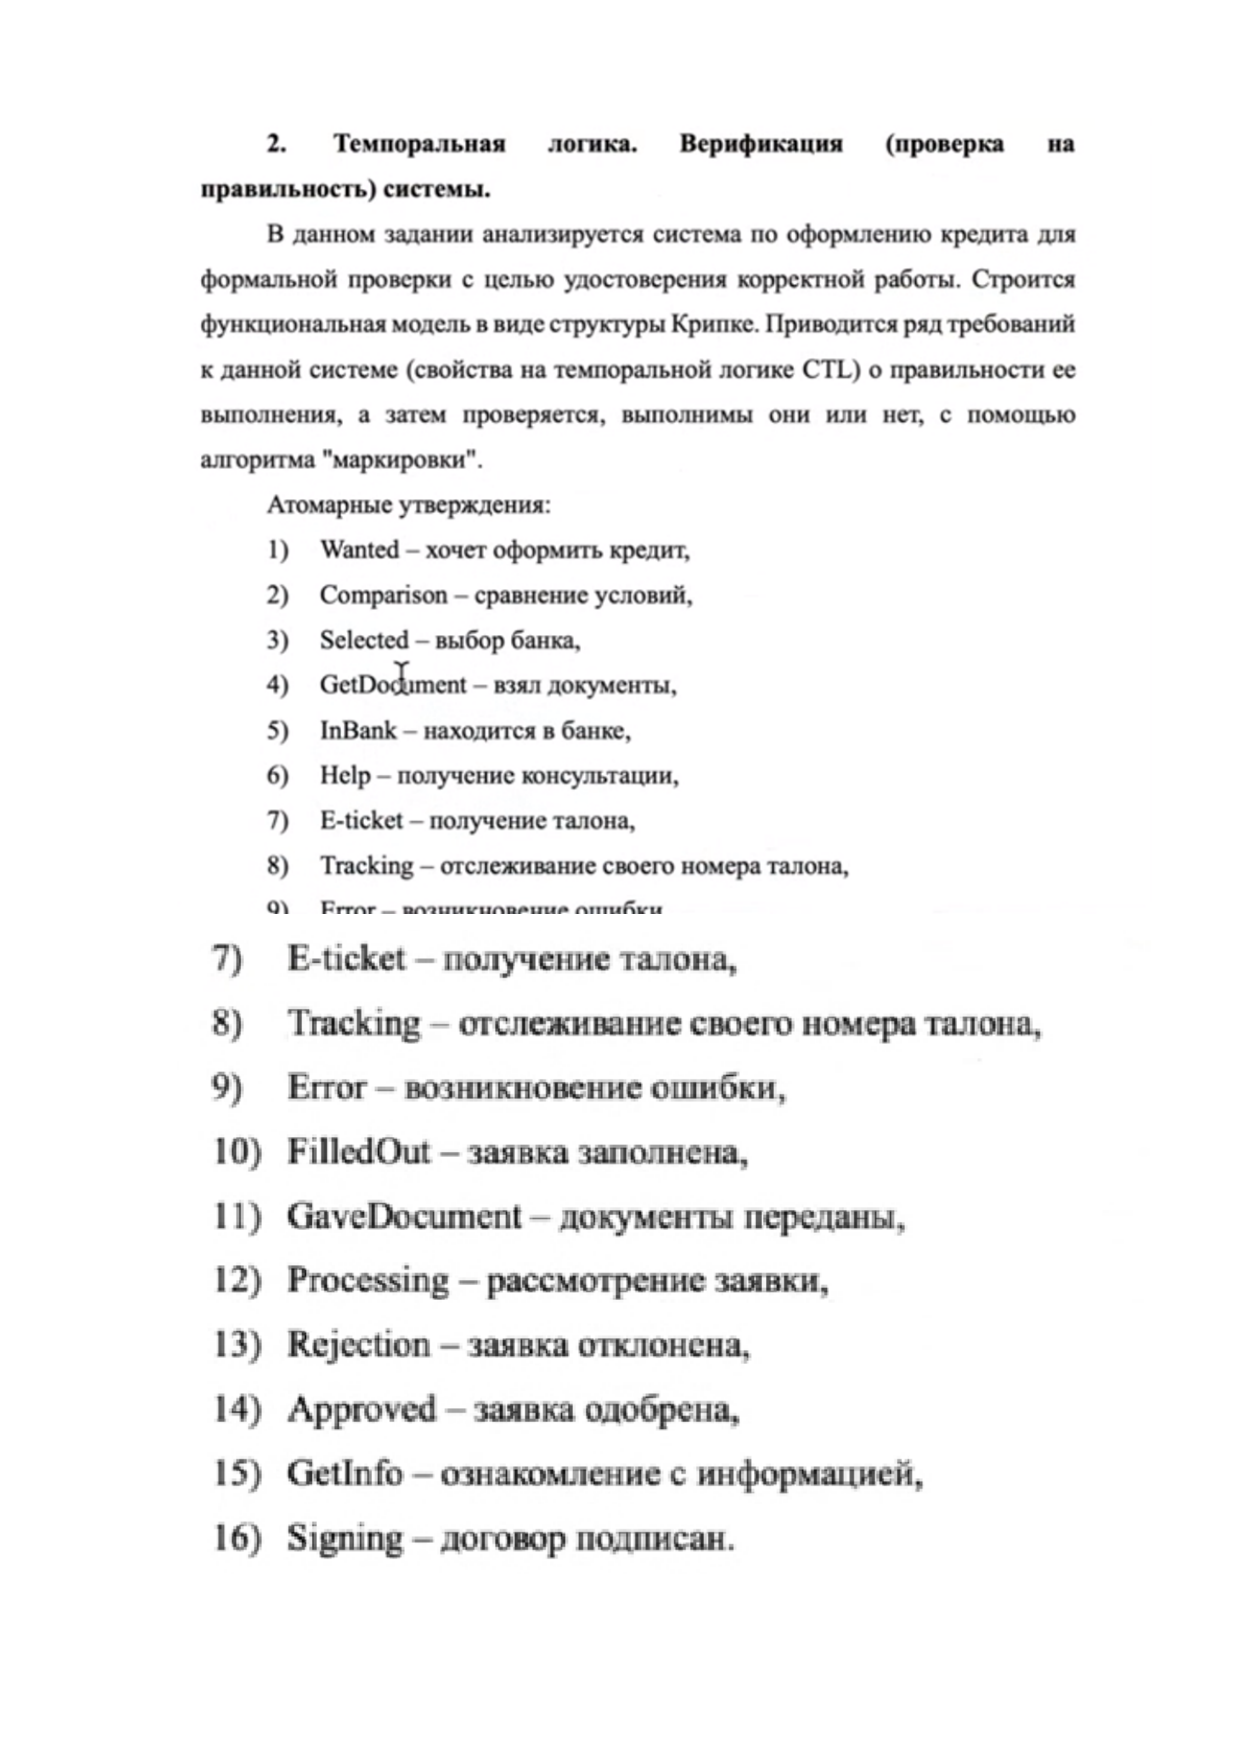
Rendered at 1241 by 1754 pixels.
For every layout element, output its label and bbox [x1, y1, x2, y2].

picture [177, 118, 1152, 914]
picture [177, 930, 1152, 1574]
